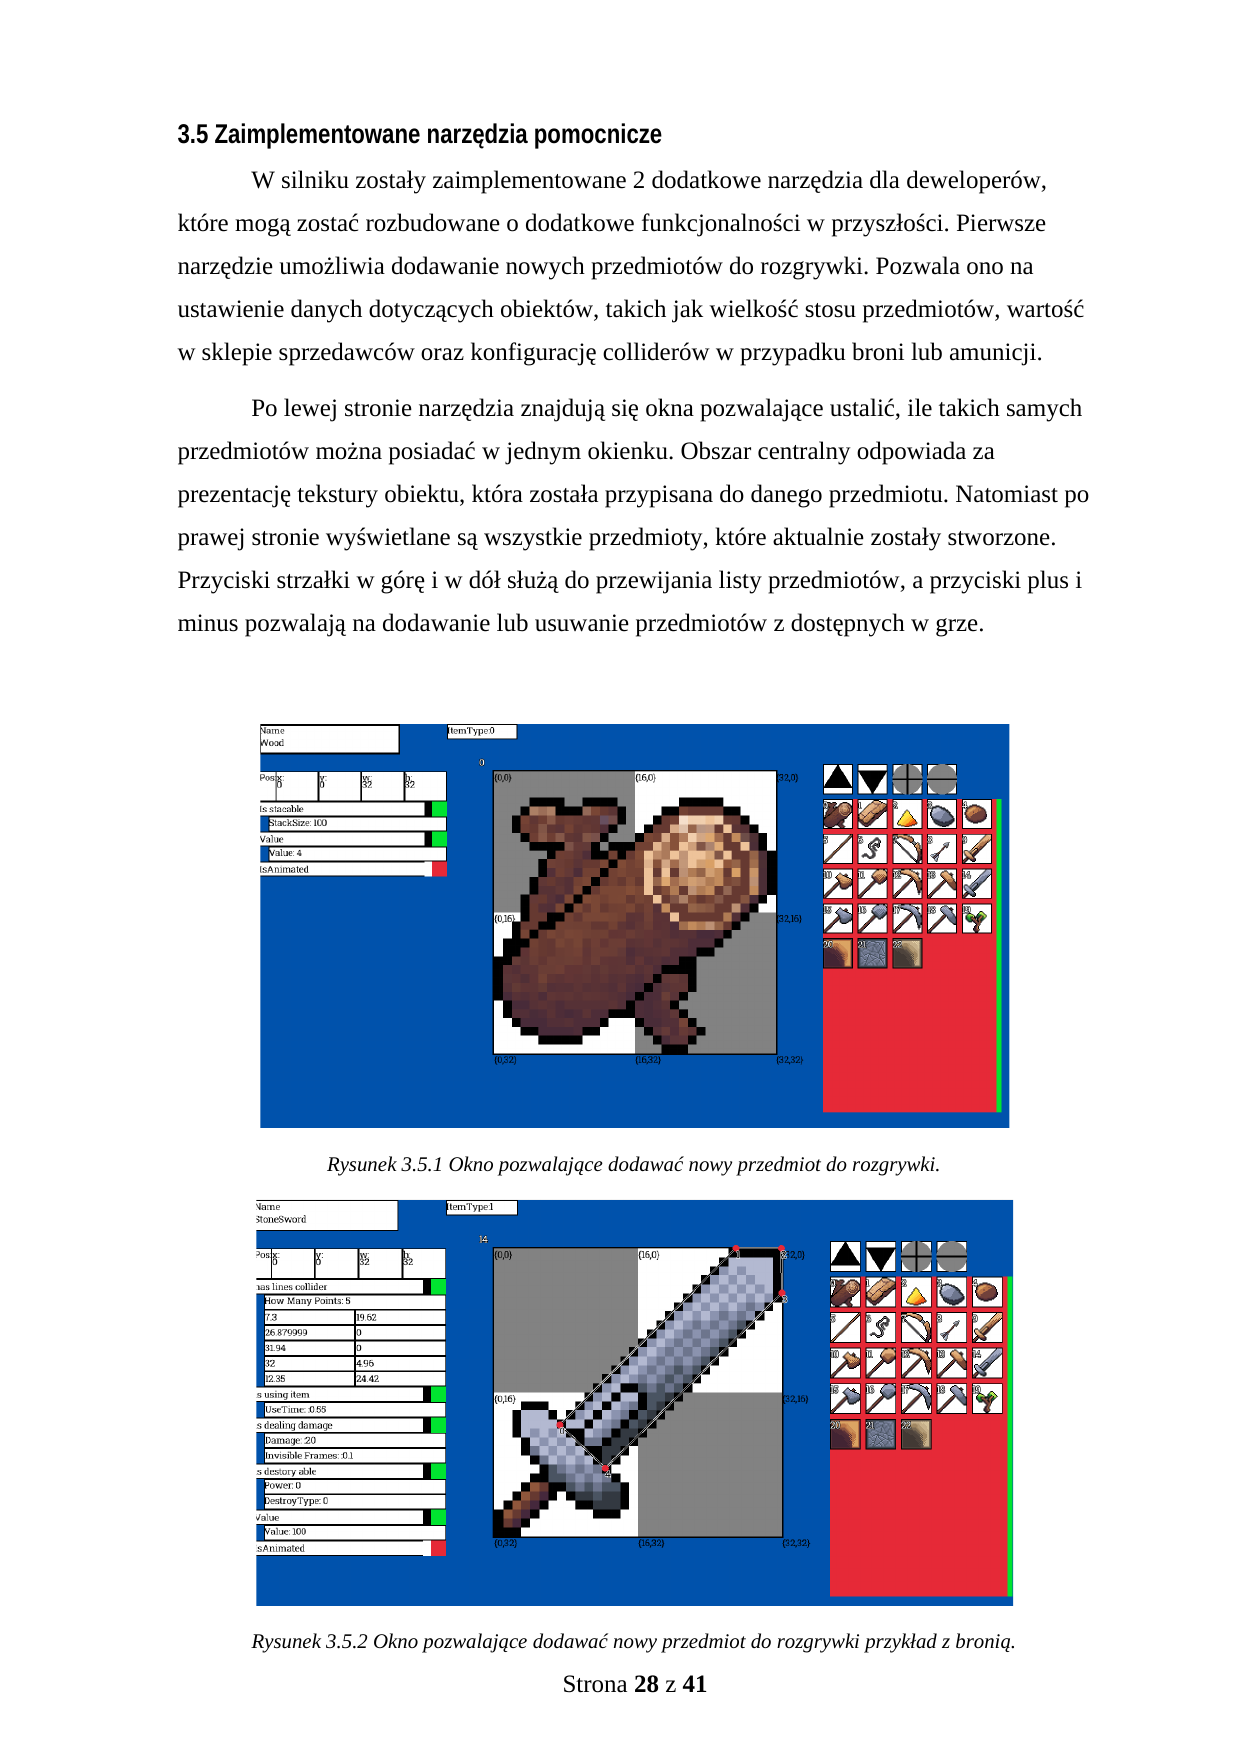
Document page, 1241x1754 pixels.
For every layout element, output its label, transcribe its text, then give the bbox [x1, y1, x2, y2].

picture [260, 724, 1010, 1128]
picture [256, 1199, 1014, 1606]
text Rysunek 3.5.2 Okno pozwalające dodawać nowy przedmiot do rozgrywki przykład z bronią. [177, 1629, 1092, 1653]
text 3.5 Zaimplementowane narzędzia pomocnicze [177, 118, 1092, 149]
subtitle W silniku zostały zaimplementowane 2 dodatkowe narzędzia dla deweloperów, które mogą zostać rozbudowane o dodatkowe funkcjonalności w przyszłości. Pierwsze narzędzie umożliwia dodawanie nowych przedmiotów do rozgrywki. Pozwala ono na ustawienie danych dotyczących obiektów, takich jak wielkość stosu przedmiotów, wartość w sklepie sprzedawców oraz konfigurację colliderów w przypadku broni lub amunicji. [177, 165, 1092, 366]
subtitle Po lewej stronie narzędzia znajdują się okna pozwalające ustalić, ile takich samych przedmiotów można posiadać w jednym okienku. Obszar centralny odpowiada za prezentację tekstury obiektu, która została przypisana do danego przedmiotu. Natomiast po prawej stronie wyświetlane są wszystkie przedmioty, które aktualnie zostały stworzone. Przyciski strzałki w górę i w dół służą do przewijania listy przedmiotów, a przyciski plus i minus pozwalają na dodawanie lub usuwanie przedmiotów z dostępnych w grze. [177, 393, 1092, 637]
text Rysunek 3.5.1 Okno pozwalające dodawać nowy przedmiot do rozgrywki. [177, 1152, 1092, 1176]
